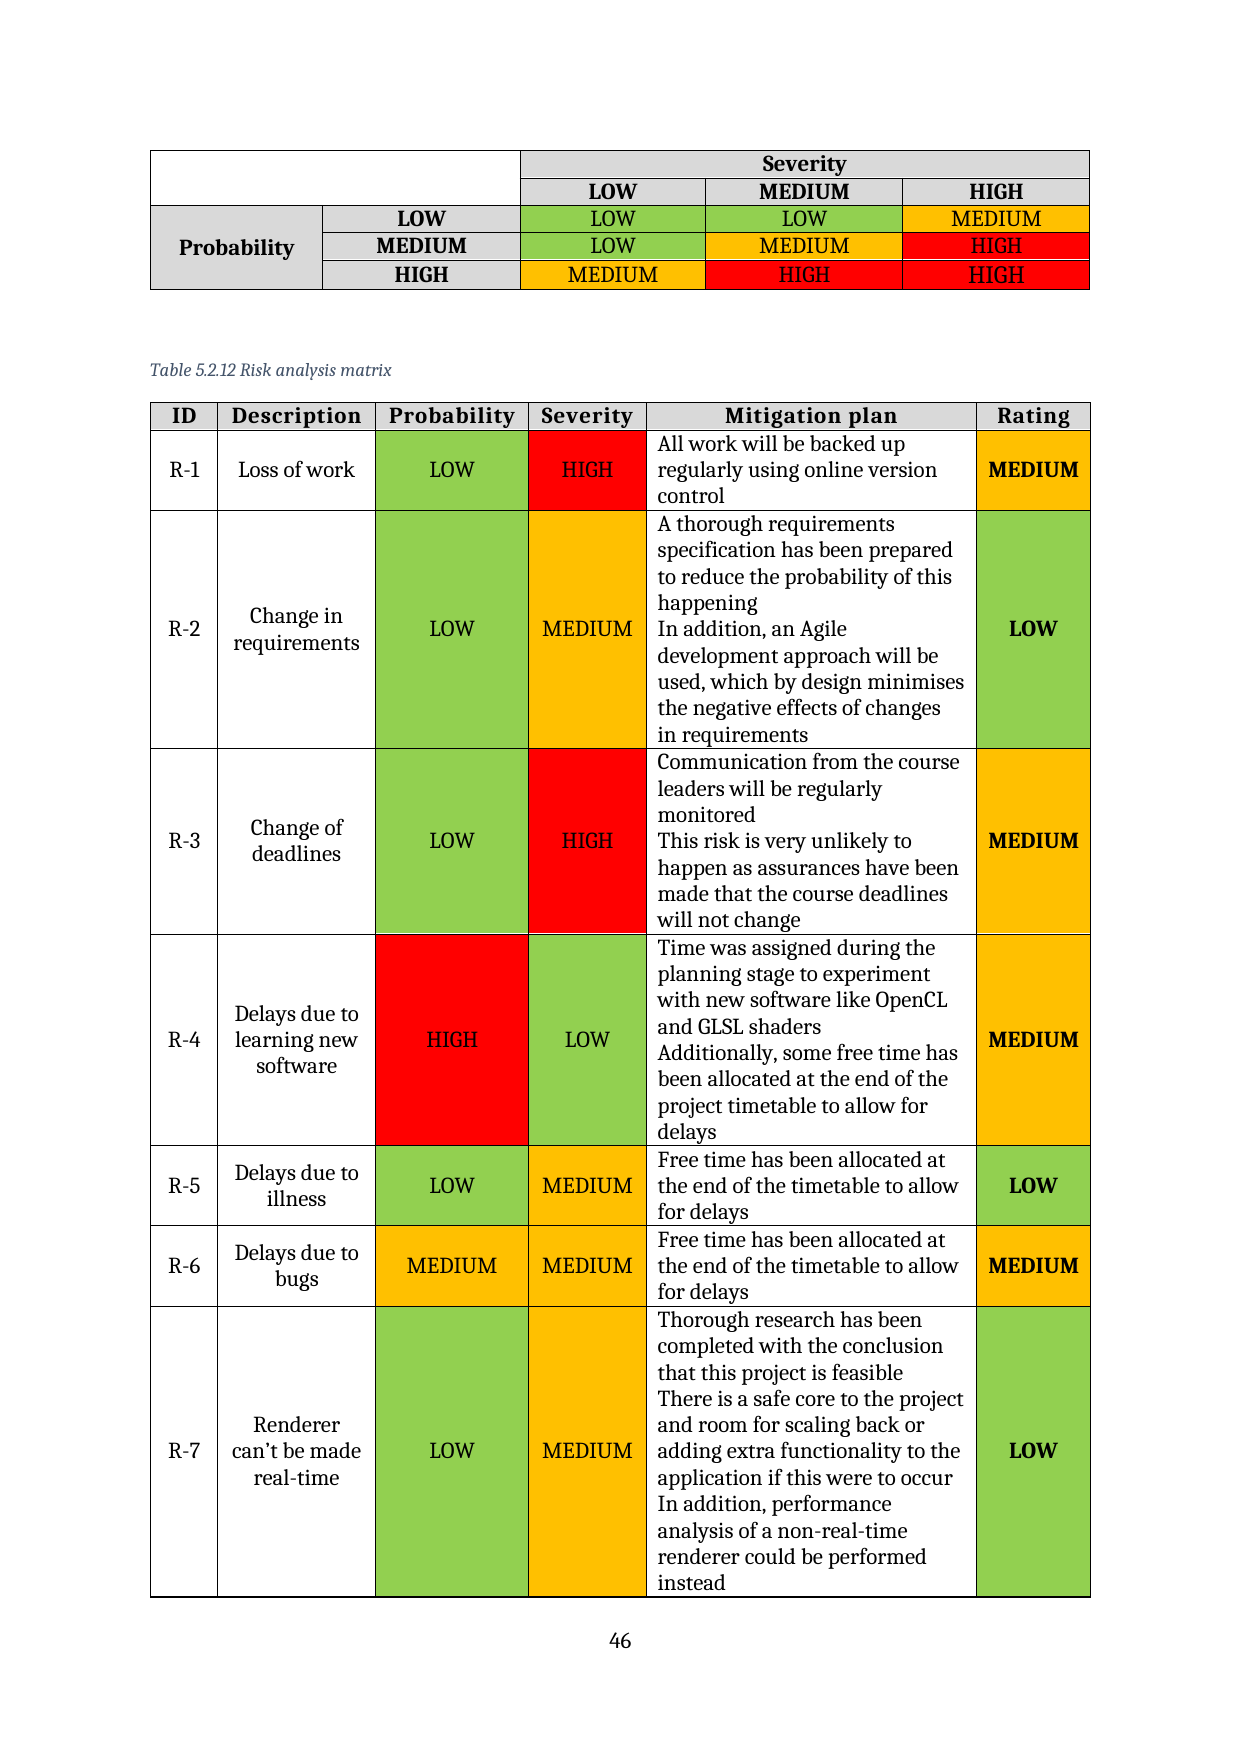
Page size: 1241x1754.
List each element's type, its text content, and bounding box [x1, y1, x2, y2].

table_cell MEDIUM [529, 1226, 646, 1306]
table_cell MEDIUM [706, 233, 902, 259]
table_cell LOW [706, 206, 902, 232]
table_cell R-2 [151, 511, 217, 748]
table_cell LOW [521, 233, 705, 259]
table_cell HIGH [529, 431, 646, 510]
table_cell R-6 [151, 1226, 217, 1306]
table_cell LOW [529, 935, 646, 1145]
table_cell Free time has been allocated at the end of the timetable to allow for delays [647, 1146, 976, 1225]
table_cell R-1 [151, 431, 217, 510]
table_cell HIGH [323, 261, 520, 289]
table_cell Change in requirements [218, 511, 375, 748]
table_cell LOW [977, 1146, 1090, 1225]
table_cell A thorough requirements specification has been prepared to reduce the probability of this happening In addition, an Agile development approach will be used, which by design minimises the negative effects of changes in requirements [647, 511, 976, 748]
table_header Rating [977, 403, 1090, 429]
table_cell LOW [977, 511, 1090, 748]
table_header ID [151, 403, 217, 429]
table_cell MEDIUM [977, 935, 1090, 1145]
table_cell Delays due to illness [218, 1146, 375, 1225]
table_cell LOW [521, 179, 705, 205]
table_cell MEDIUM [977, 431, 1090, 510]
table_cell MEDIUM [977, 749, 1090, 933]
table_header [151, 151, 520, 205]
table_header Mitigation plan [647, 403, 976, 429]
table_header Description [218, 403, 375, 429]
table_cell LOW [376, 431, 528, 510]
table_cell Renderer can’t be made real-time [218, 1307, 375, 1596]
table_cell MEDIUM [376, 1226, 528, 1306]
table_cell Change of deadlines [218, 749, 375, 933]
table_cell Thorough research has been completed with the conclusion that this project is feasible There is a safe core to the project and room for scaling back or adding extra functionality to the application if this were to occur In addition, performance analysis of a non-real-time renderer could be performed instead [647, 1307, 976, 1596]
table_cell MEDIUM [323, 233, 520, 259]
table_cell LOW [521, 206, 705, 232]
table_cell Delays due to learning new software [218, 935, 375, 1145]
table_cell Communication from the course leaders will be regularly monitored This risk is very unlikely to happen as assurances have been made that the course deadlines will not change [647, 749, 976, 933]
table_cell HIGH [529, 749, 646, 933]
table_cell LOW [977, 1307, 1090, 1596]
table_header Severity [521, 151, 1089, 177]
table_cell MEDIUM [529, 1146, 646, 1225]
table_cell Probability [151, 206, 322, 289]
table_cell Time was assigned during the planning stage to experiment with new software like OpenCL and GLSL shaders Additionally, some free time has been allocated at the end of the project timetable to allow for delays [647, 935, 976, 1145]
table_cell MEDIUM [706, 179, 902, 205]
table_cell HIGH [376, 935, 528, 1145]
table_cell R-3 [151, 749, 217, 933]
table_cell LOW [323, 206, 520, 232]
table_cell All work will be backed up regularly using online version control [647, 431, 976, 510]
table_cell Loss of work [218, 431, 375, 510]
table_cell R-4 [151, 935, 217, 1145]
table_cell HIGH [903, 261, 1089, 289]
table_cell MEDIUM [903, 206, 1089, 232]
table_cell Free time has been allocated at the end of the timetable to allow for delays [647, 1226, 976, 1306]
table_cell HIGH [903, 233, 1089, 259]
table_cell R-7 [151, 1307, 217, 1596]
table_header Probability [376, 403, 528, 429]
table_header Severity [529, 403, 646, 429]
table_cell R-5 [151, 1146, 217, 1225]
table_cell HIGH [706, 261, 902, 289]
table_cell LOW [376, 511, 528, 748]
table_cell MEDIUM [529, 511, 646, 748]
table_cell LOW [376, 749, 528, 933]
table_cell HIGH [903, 179, 1089, 205]
table_cell MEDIUM [977, 1226, 1090, 1306]
table_cell MEDIUM [521, 261, 705, 289]
table_cell MEDIUM [529, 1307, 646, 1596]
table_cell LOW [376, 1146, 528, 1225]
table_cell Delays due to bugs [218, 1226, 375, 1306]
table_cell LOW [376, 1307, 528, 1596]
